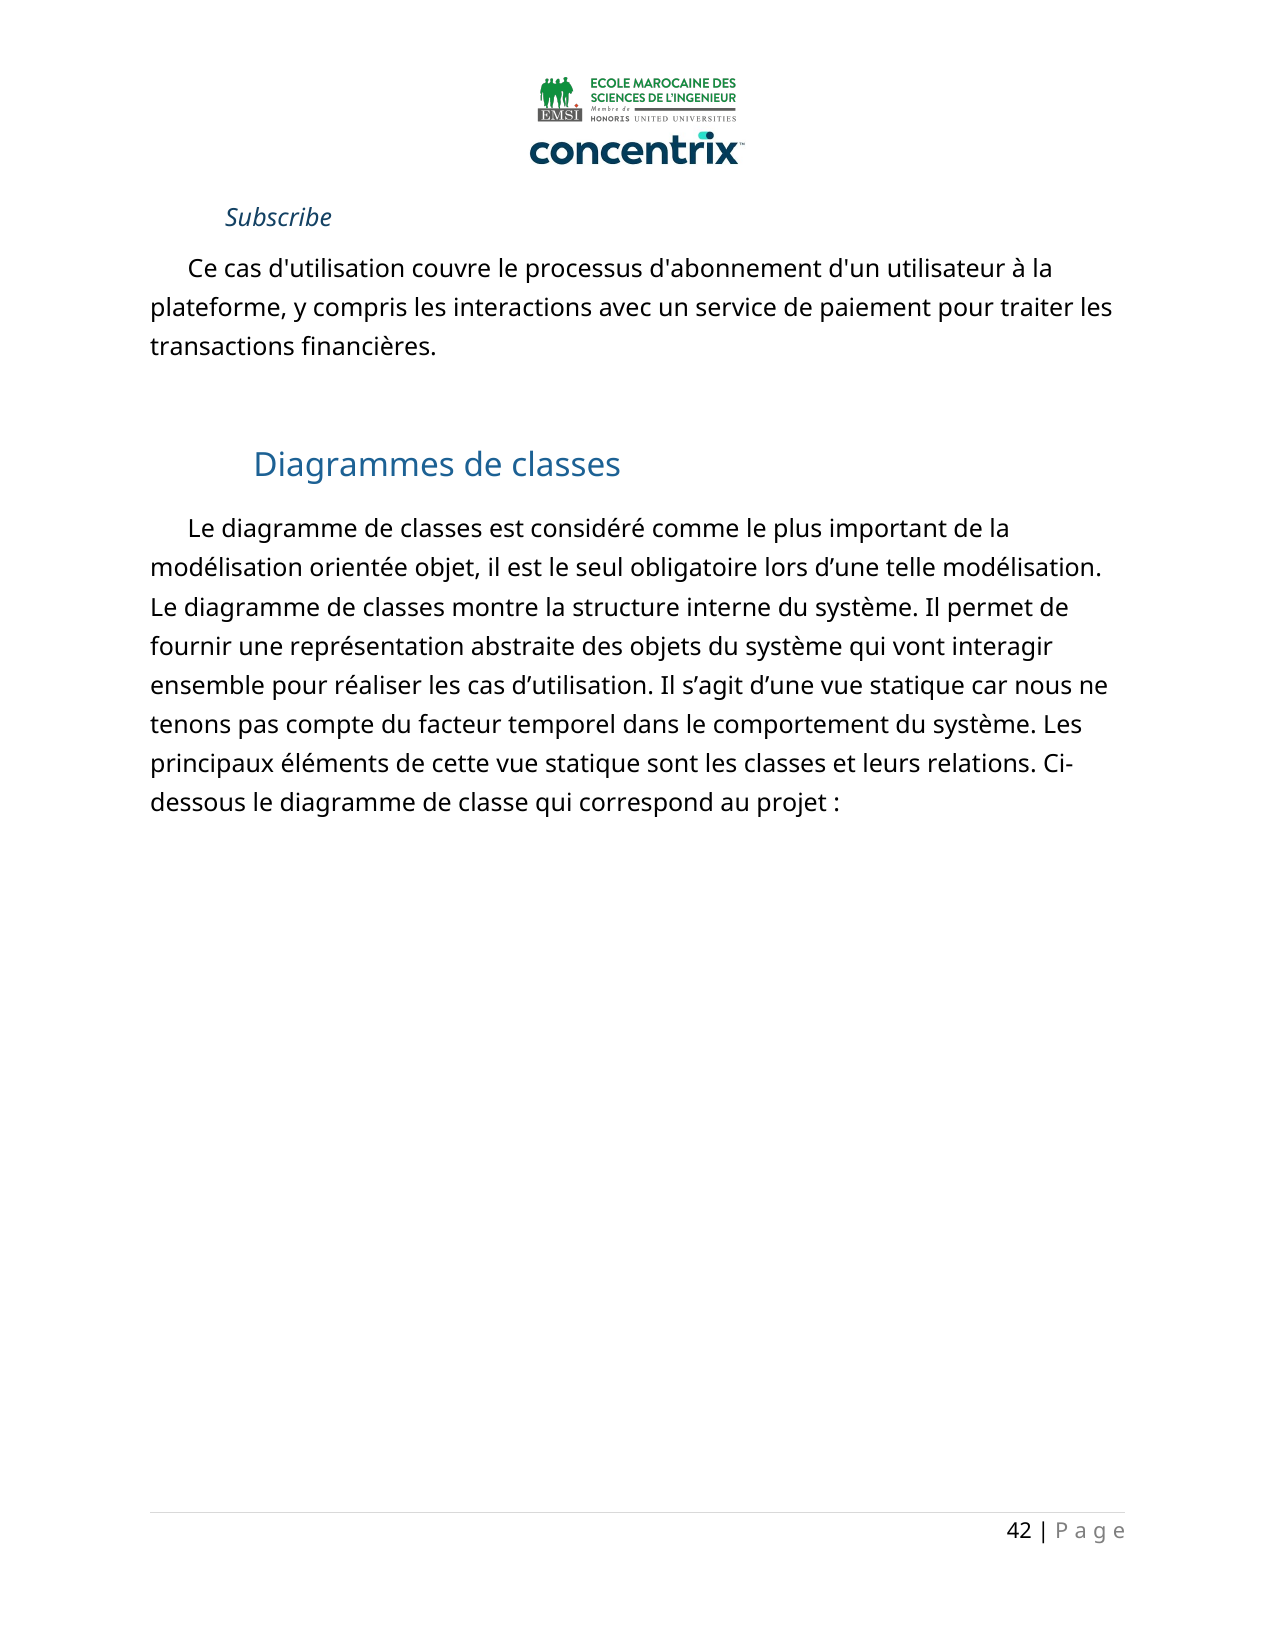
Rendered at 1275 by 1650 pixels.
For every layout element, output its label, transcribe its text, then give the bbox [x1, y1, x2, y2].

subtitle Subscribe [225, 199, 1125, 233]
text Le diagramme de classes est considéré comme le plus important de la modélisation orientée objet, il est le seul obligatoire lors d’une telle modélisation. Le diagramme de classes montre la structure interne du système. Il permet de fournir une représentation abstraite des objets du système qui vont interagir ensemble pour réaliser les cas d’utilisation. Il s’agit d’une vue statique car nous ne tenons pas compte du facteur temporel dans le comportement du système. Les principaux éléments de cette vue statique sont les classes et leurs relations. Ci-dessous le diagramme de classe qui correspond au projet : [150, 511, 1125, 819]
subtitle Diagrammes de classes [225, 440, 1125, 486]
picture [528, 75, 747, 170]
text Ce cas d'utilisation couvre le processus d'abonnement d'un utilisateur à la plateforme, y compris les interactions avec un service de paiement pour traiter les transactions financières. [150, 250, 1125, 363]
